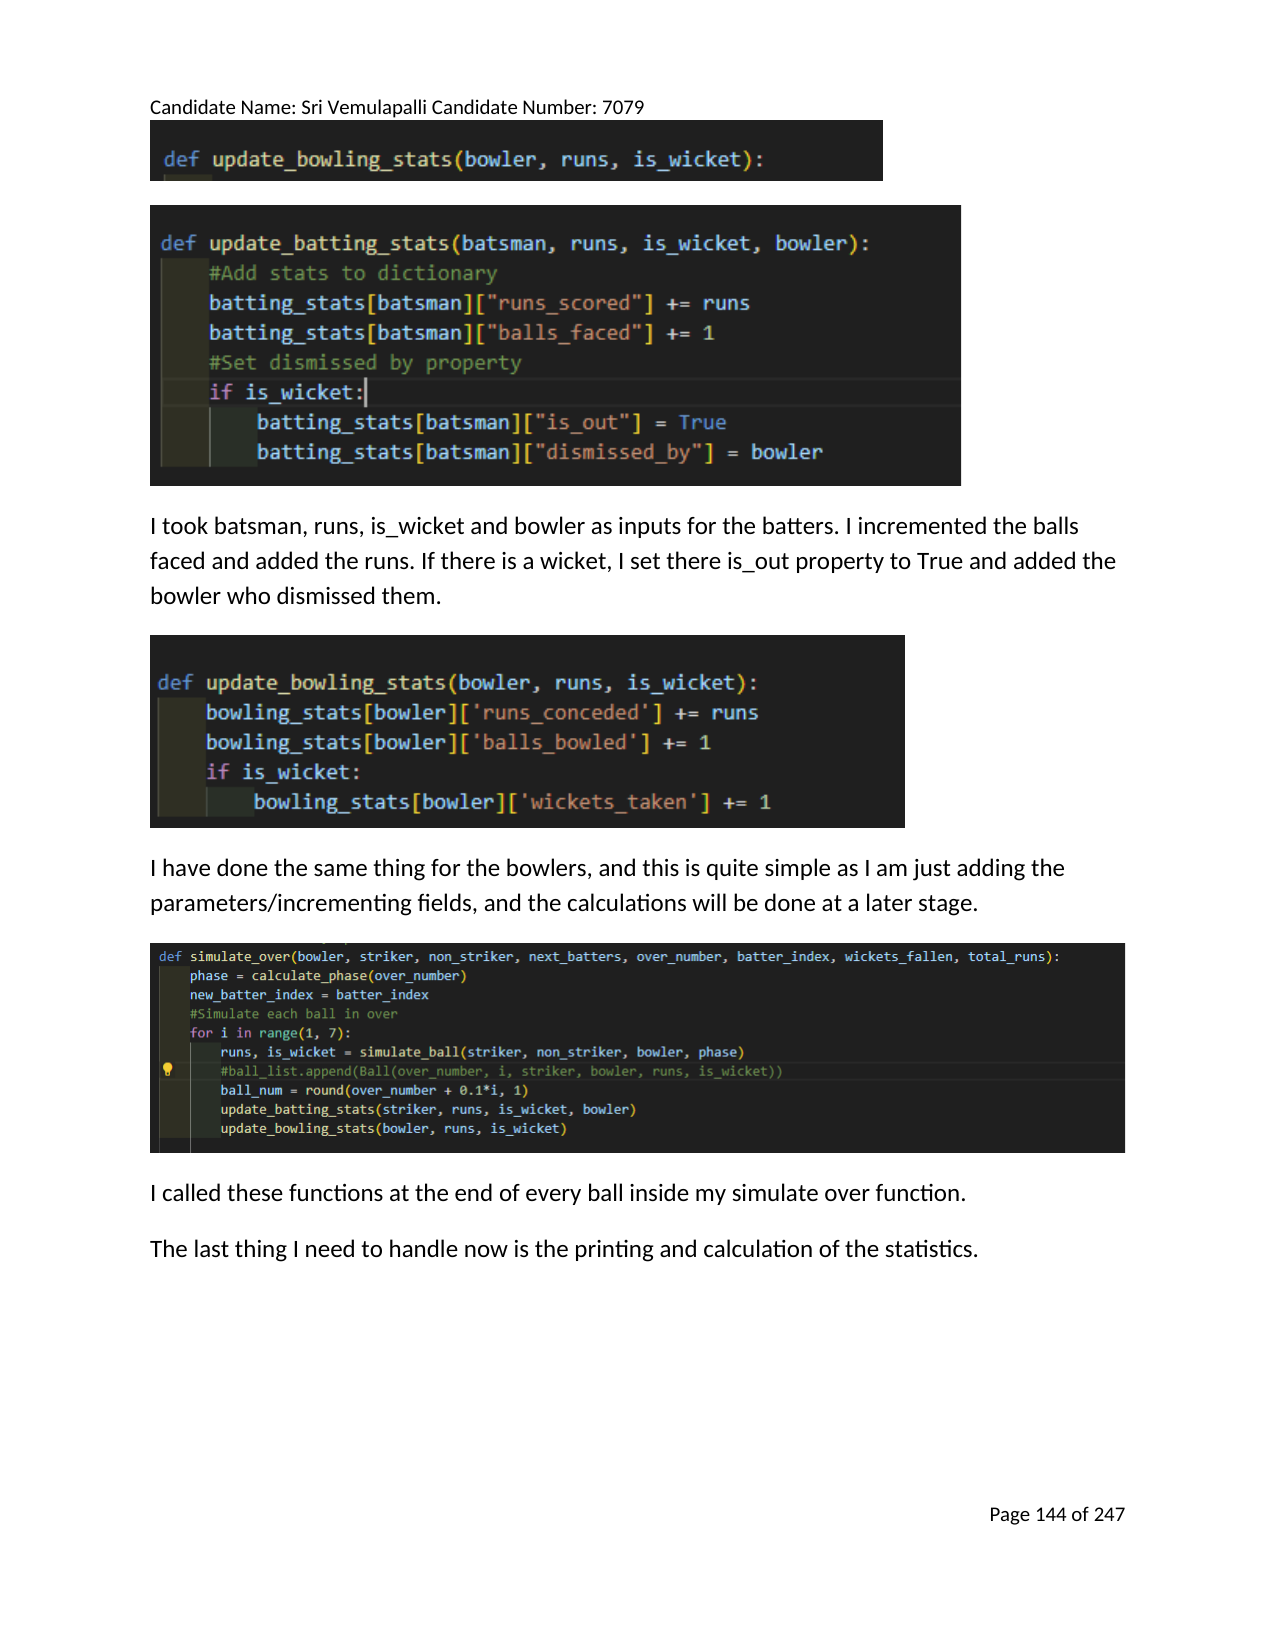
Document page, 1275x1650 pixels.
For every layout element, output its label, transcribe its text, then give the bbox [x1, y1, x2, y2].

picture [150, 943, 1125, 1153]
picture [150, 635, 905, 828]
text I called these functions at the end of every ball inside my simulate over function. [150, 1177, 1125, 1207]
text I have done the same thing for the bowlers, and this is quite simple as I am just adding the parameters/incrementing fields, and the calculations will be done at a later stage. [150, 852, 1125, 918]
picture [150, 205, 962, 486]
text I took batsman, runs, is_wicket and bowler as inputs for the batters. I incremented the balls faced and added the runs. If there is a wicket, I set there is_out property to True and added the bowler who dismissed them. [150, 510, 1125, 610]
picture [150, 120, 883, 181]
text The last thing I need to handle now is the printing and calculation of the statistics. [150, 1233, 1125, 1263]
